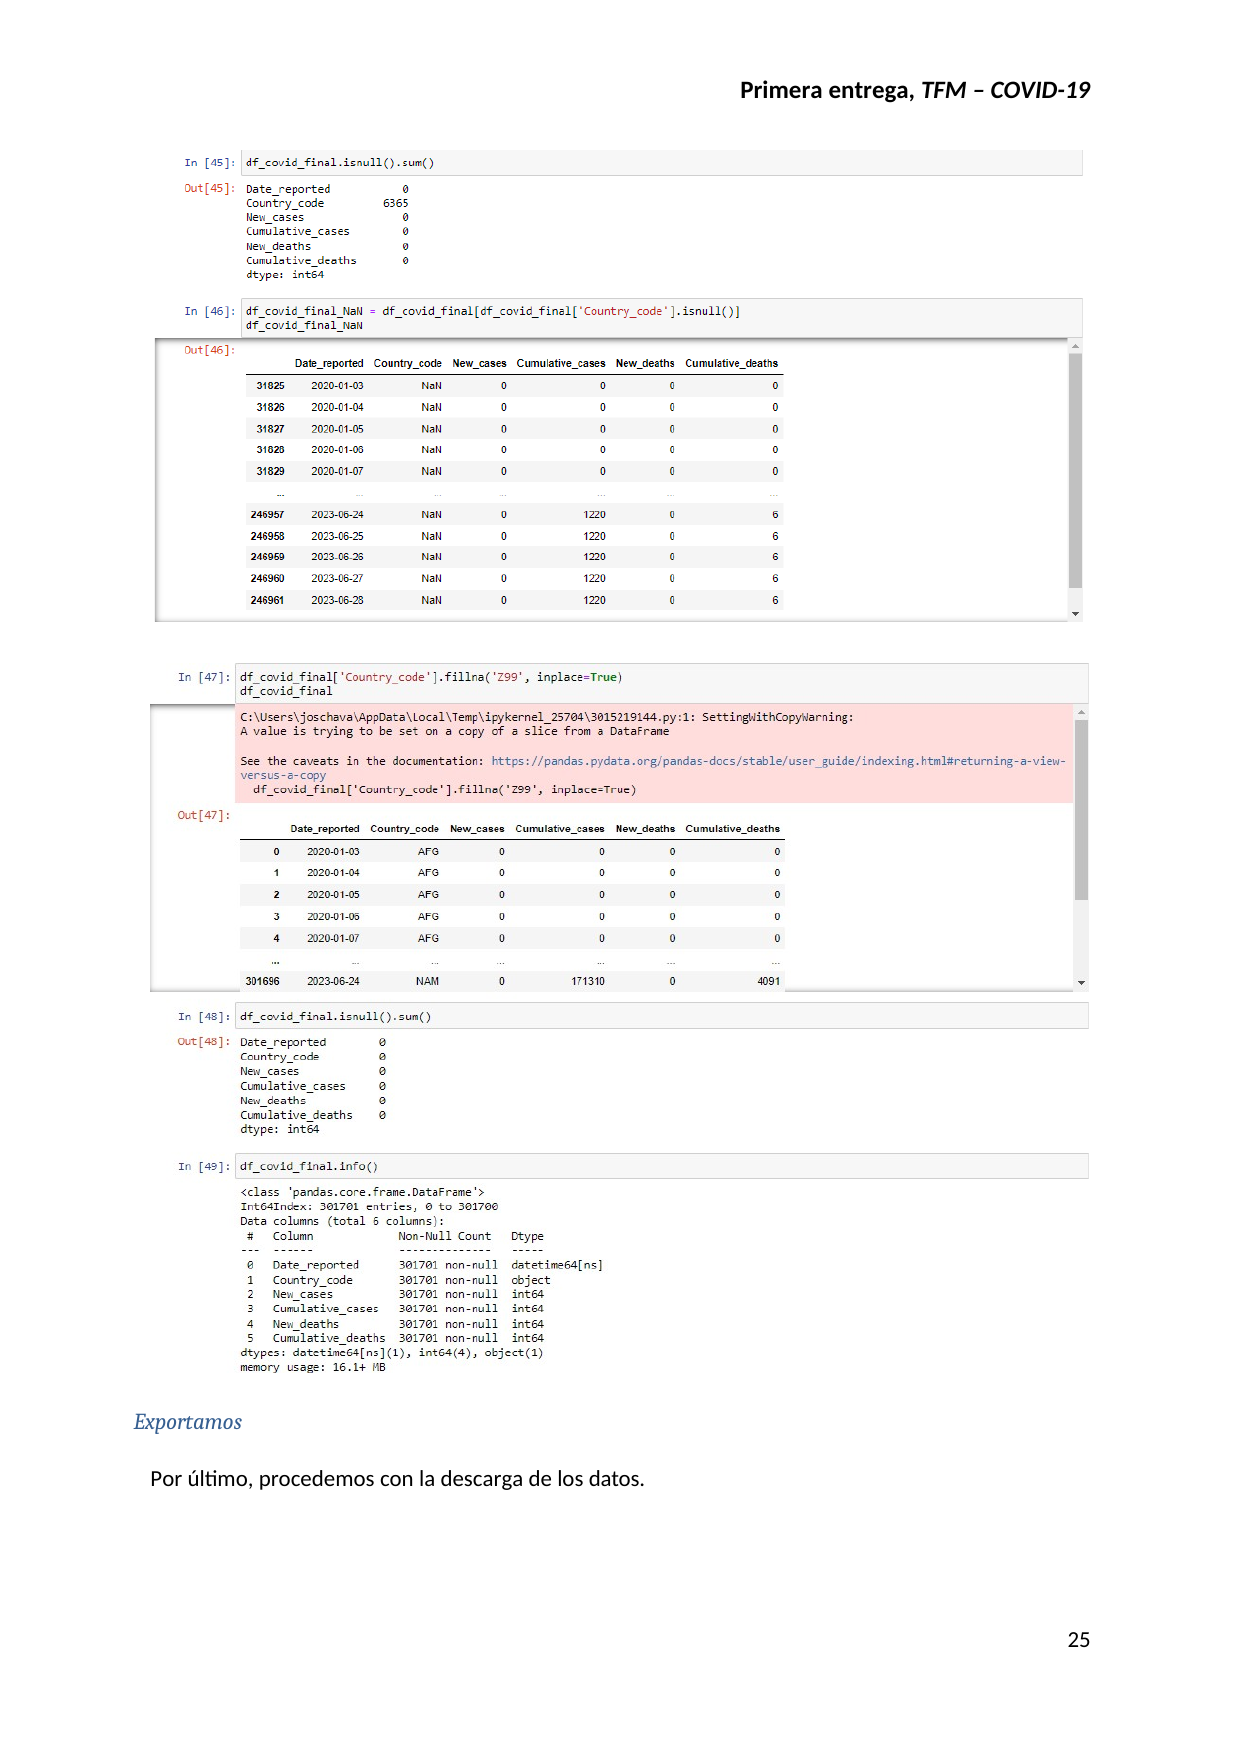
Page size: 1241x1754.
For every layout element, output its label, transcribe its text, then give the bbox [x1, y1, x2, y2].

picture [150, 663, 1089, 1373]
text Por último, procedemos con la descarga de los datos. [150, 1464, 1169, 1492]
picture [154, 150, 1083, 622]
subtitle Exportamos [133, 1409, 1169, 1435]
